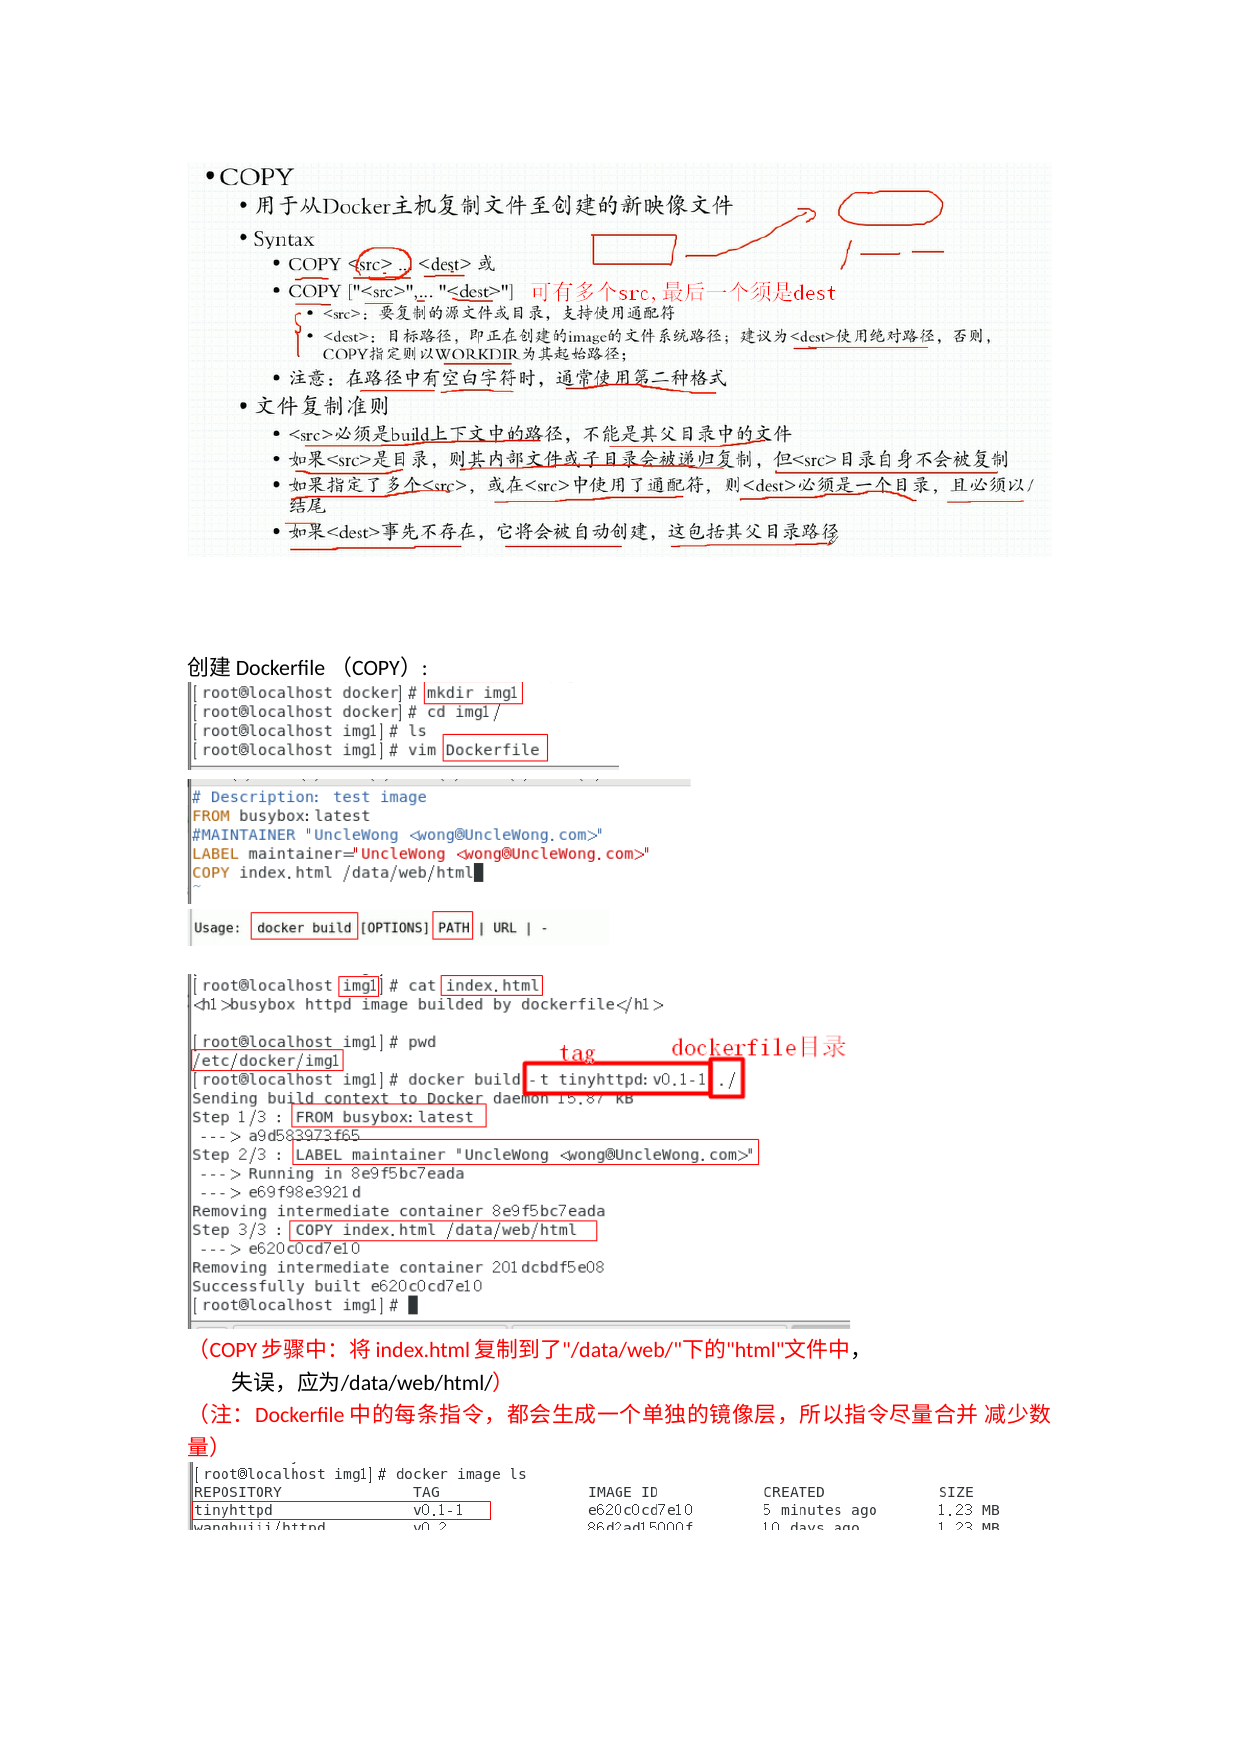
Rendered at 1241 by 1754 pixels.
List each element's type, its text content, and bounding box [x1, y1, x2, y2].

picture [187, 779, 691, 904]
picture [187, 974, 851, 1329]
text 创建Dockerfile （COPY）: [187, 649, 1053, 682]
text （注：Dockerfile中的每条指令，都会生成一个单独的镜像层，所以指令尽量合并 减少数量） [187, 1397, 1053, 1462]
text 失误，应为/data/web/html/） [187, 1364, 1053, 1397]
text （COPY步骤中：将index.html复制到了"/data/web/"下的"html"文件中， [187, 1332, 1053, 1364]
picture [187, 909, 610, 946]
picture [187, 682, 619, 770]
picture [187, 162, 1052, 557]
picture [187, 1462, 1053, 1530]
